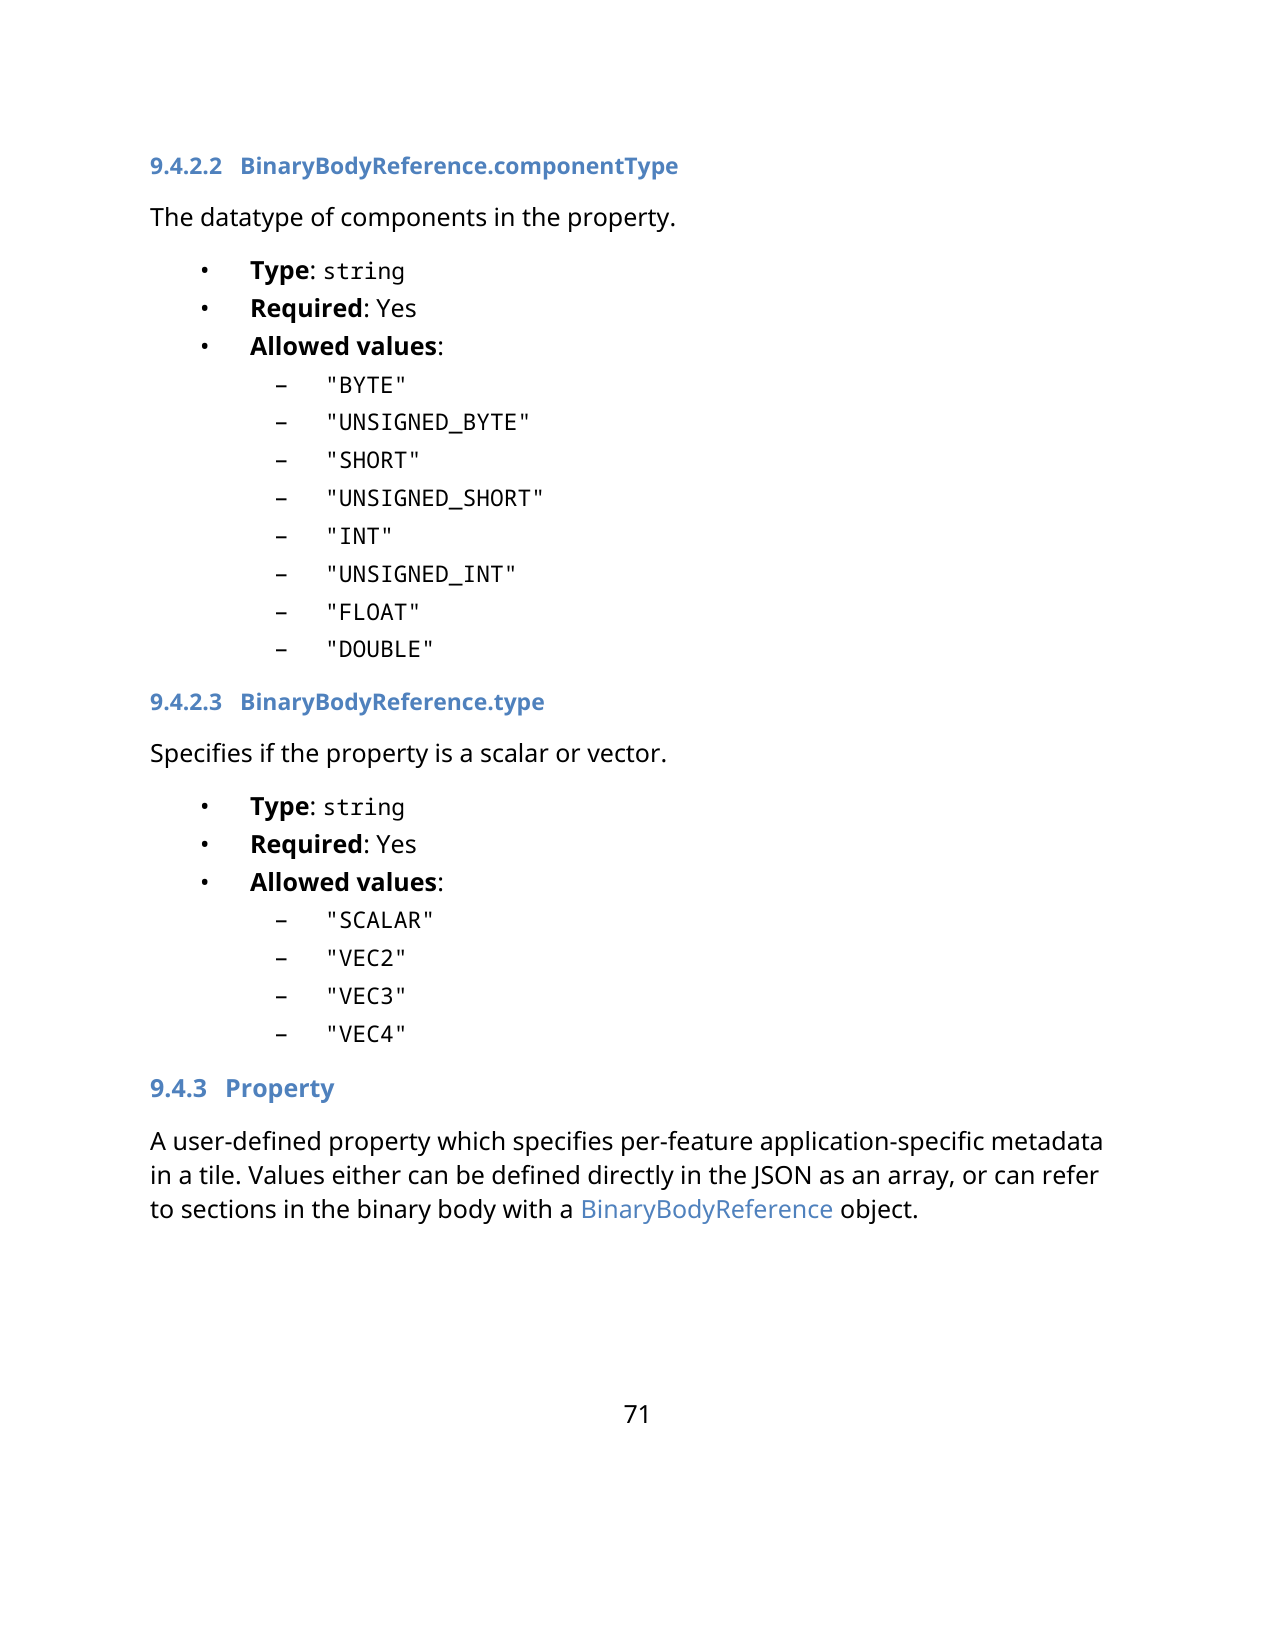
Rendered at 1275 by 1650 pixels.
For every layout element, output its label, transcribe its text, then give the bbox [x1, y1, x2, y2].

list Allowed values: [200, 864, 1125, 898]
list "INT" [275, 517, 1125, 552]
list "SHORT" [275, 442, 1125, 476]
subtitle BinaryBodyReference.componentType [150, 150, 1125, 181]
list Allowed values: [200, 328, 1125, 362]
list "VEC3" [275, 978, 1125, 1012]
list "VEC2" [275, 940, 1125, 974]
list "DOUBLE" [275, 631, 1125, 665]
text Specifies if the property is a scalar or vector. [150, 736, 1125, 770]
list "UNSIGNED_BYTE" [275, 404, 1125, 438]
text The datatype of components in the property. [150, 200, 1125, 234]
list Required: Yes [200, 291, 1125, 325]
text A user-defined property which specifies per-feature application-specific metadata in a tile. Values either can be defined directly in the JSON as an array, or can refer to sections in the binary body with a BinaryBodyReference object. [150, 1123, 1125, 1225]
list Required: Yes [200, 826, 1125, 861]
list "VEC4" [275, 1016, 1125, 1049]
list "FLOAT" [275, 593, 1125, 627]
subtitle Property [150, 1070, 1125, 1104]
list "BYTE" [275, 366, 1125, 400]
subtitle BinaryBodyReference.type [150, 686, 1125, 717]
list Type: string [200, 789, 1125, 823]
list "SCALAR" [275, 902, 1125, 936]
list Type: string [200, 253, 1125, 287]
list "UNSIGNED_SHORT" [275, 480, 1125, 514]
list "UNSIGNED_INT" [275, 555, 1125, 589]
